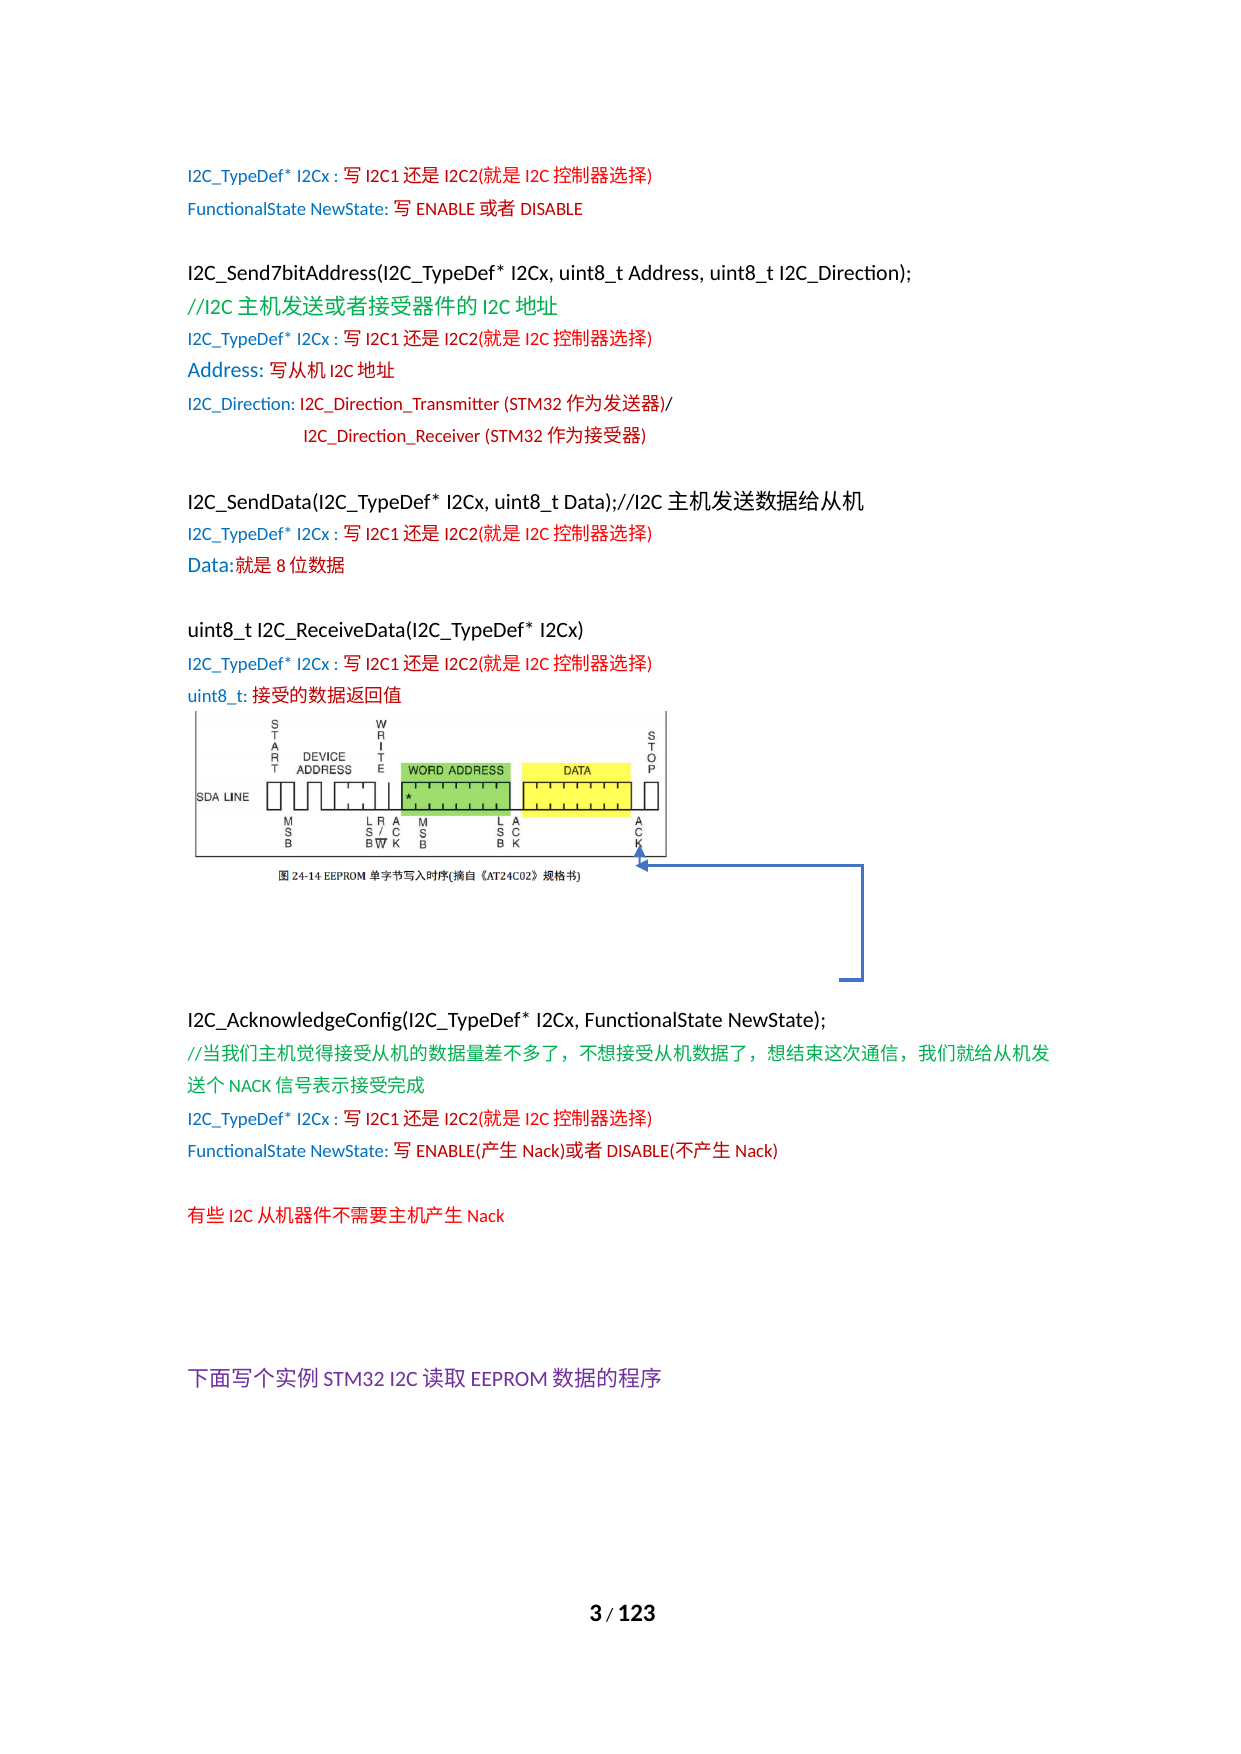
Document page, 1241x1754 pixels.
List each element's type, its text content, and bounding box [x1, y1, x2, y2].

text I2C_TypeDef* I2Cx : 写I2C1还是I2C2(就是I2C控制器选择) [187, 158, 1053, 191]
text //I2C主机发送或者接受器件的I2C地址 [187, 288, 1053, 321]
text I2C_SendData(I2C_TypeDef* I2Cx, uint8_t Data);//I2C主机发送数据给从机 [187, 483, 1053, 516]
text I2C_TypeDef* I2Cx : 写I2C1还是I2C2(就是I2C控制器选择) [187, 516, 1053, 548]
text I2C_TypeDef* I2Cx : 写I2C1还是I2C2(就是I2C控制器选择) [187, 646, 1053, 678]
text I2C_AcknowledgeConfig(I2C_TypeDef* I2Cx, FunctionalState NewState); [187, 1003, 1053, 1036]
text Data:就是8位数据 [187, 548, 1053, 581]
text I2C_Direction: I2C_Direction_Transmitter (STM32作为发送器)/ [187, 386, 1053, 418]
text I2C_TypeDef* I2Cx : 写I2C1还是I2C2(就是I2C控制器选择) [187, 1101, 1053, 1133]
text FunctionalState NewState: 写ENABLE(产生Nack)或者DISABLE(不产生Nack) [187, 1133, 1053, 1166]
text Address: 写从机I2C地址 [187, 353, 1053, 386]
text 下面写个实例STM32 I2C读取EEPROM数据的程序 [187, 1361, 1053, 1393]
picture [187, 711, 671, 885]
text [187, 191, 1053, 223]
text I2C_TypeDef* I2Cx : 写I2C1还是I2C2(就是I2C控制器选择) [187, 321, 1053, 353]
text uint8_t I2C_ReceiveData(I2C_TypeDef* I2Cx) [187, 613, 1053, 646]
text I2C_Direction_Receiver (STM32作为接受器) [275, 418, 1053, 451]
text uint8_t: 接受的数据返回值 [187, 678, 1053, 711]
text //当我们主机觉得接受从机的数据量差不多了，不想接受从机数据了，想结束这次通信，我们就给从机发送个NACK信号表示接受完成 [187, 1036, 1053, 1101]
text I2C_Send7bitAddress(I2C_TypeDef* I2Cx, uint8_t Address, uint8_t I2C_Direction); [187, 256, 1053, 288]
text 有些I2C从机器件不需要主机产生Nack [187, 1198, 1053, 1231]
